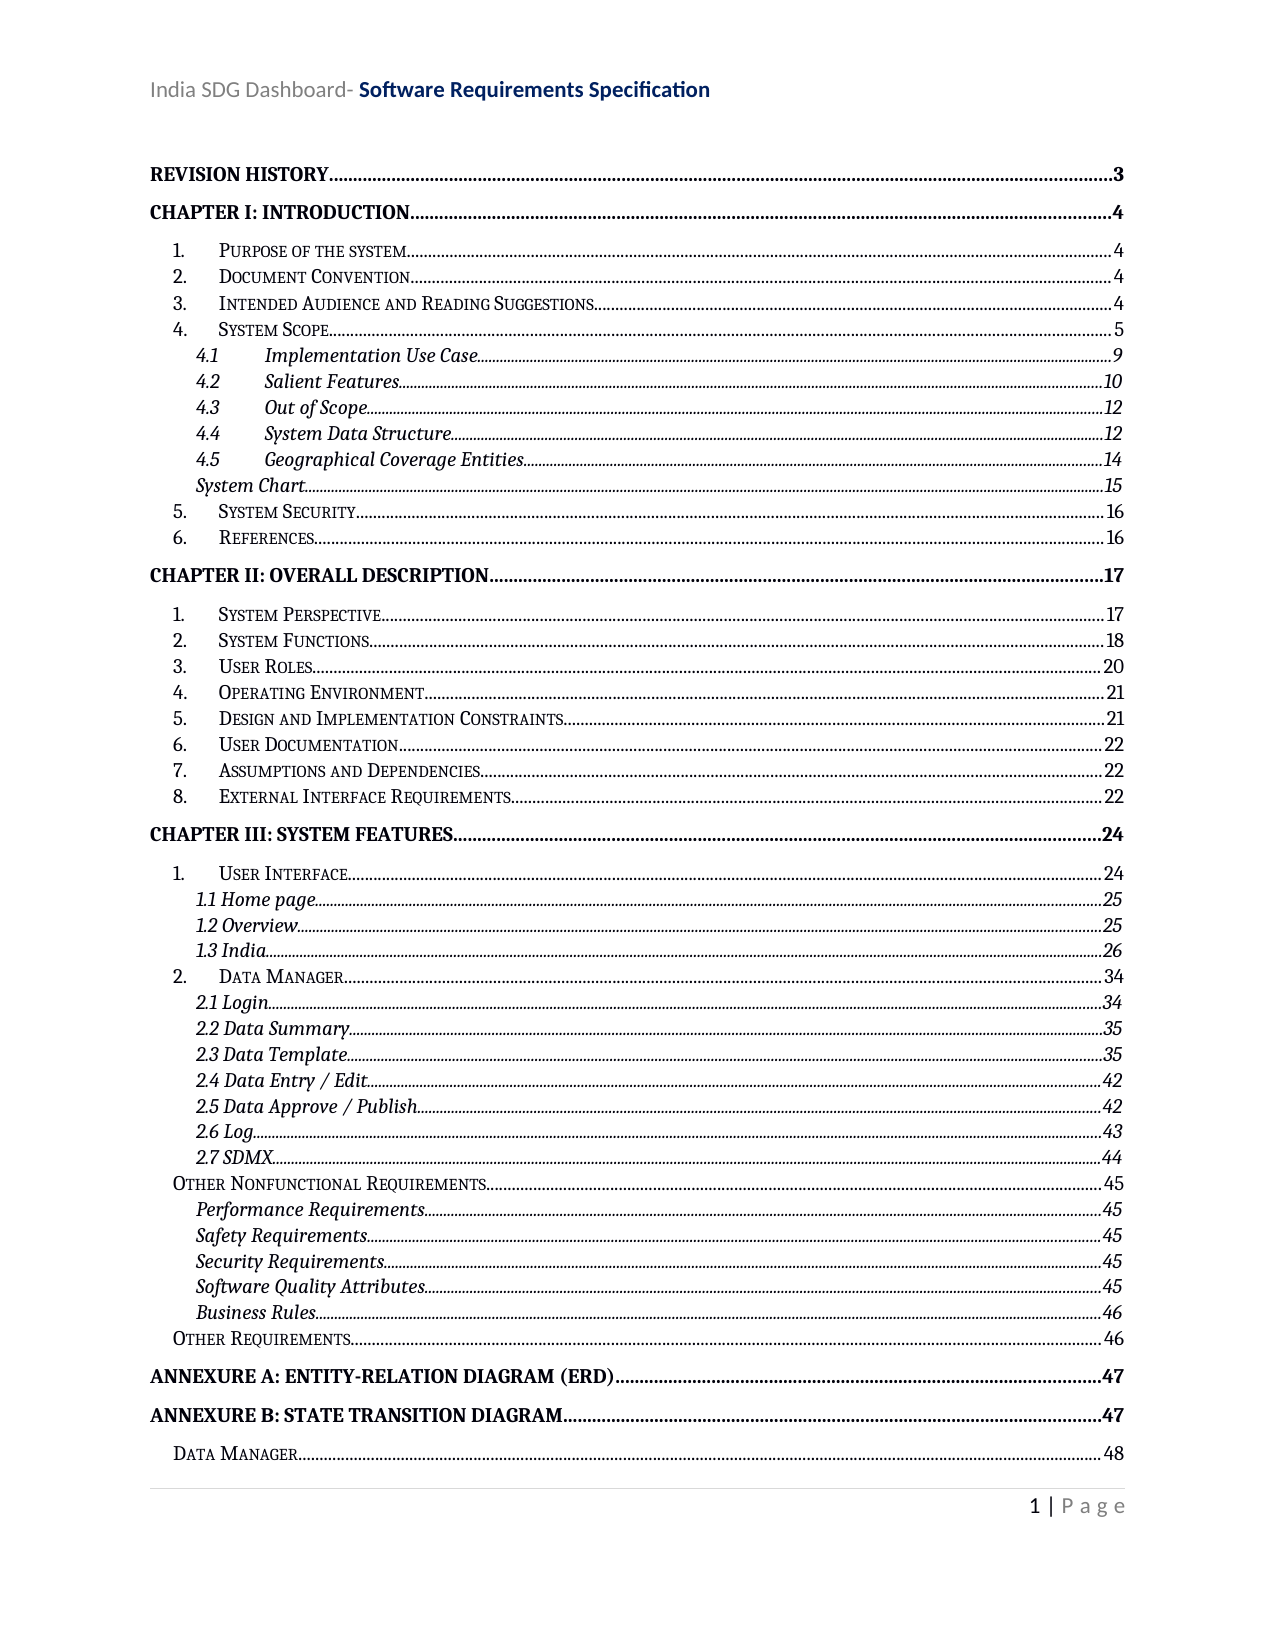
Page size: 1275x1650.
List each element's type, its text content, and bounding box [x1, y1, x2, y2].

text 1. User Interface 24 [173, 861, 1125, 885]
text 4.1 Implementation Use Case 9 [196, 343, 1125, 367]
text Other Nonfunctional Requirements 45 [173, 1172, 1125, 1196]
text 6. User Documentation 22 [173, 732, 1125, 756]
text Data Manager 48 [173, 1442, 1125, 1466]
text Other Requirements 46 [173, 1327, 1125, 1351]
text 8. External Interface Requirements 22 [173, 784, 1125, 808]
text Revision History 3 [150, 162, 1125, 186]
text 4. System Scope 5 [173, 317, 1125, 341]
text 5. System Security 16 [173, 499, 1125, 523]
text Performance Requirements 45 [196, 1198, 1125, 1222]
text 1. Purpose of the system 4 [173, 239, 1125, 263]
text 7. Assumptions and Dependencies 22 [173, 758, 1125, 782]
text 5. Design and Implementation Constraints 21 [173, 706, 1125, 730]
text 2.2 Data Summary 35 [196, 1017, 1125, 1041]
text 2.1 Login 34 [196, 991, 1125, 1015]
text 4.3 Out of Scope 12 [196, 395, 1125, 419]
text 2.3 Data Template 35 [196, 1043, 1125, 1067]
text 2. System Functions 18 [173, 628, 1125, 652]
text 2. Data Manager 34 [173, 965, 1125, 989]
text Chapter II: Overall Description 17 [150, 564, 1125, 588]
text System Chart 15 [196, 473, 1125, 497]
text Chapter III: System Features 24 [150, 823, 1125, 847]
text 4.5 Geographical Coverage Entities 14 [196, 447, 1125, 471]
text 2.6 Log 43 [196, 1120, 1125, 1144]
text 2.4 Data Entry / Edit 42 [196, 1068, 1125, 1092]
text 1. System Perspective 17 [173, 602, 1125, 626]
text 4. Operating Environment 21 [173, 680, 1125, 704]
text 3. User Roles 20 [173, 654, 1125, 678]
text 6. References 16 [173, 525, 1125, 549]
text Annexure B: State Transition Diagram 47 [150, 1403, 1125, 1427]
text Security Requirements 45 [196, 1249, 1125, 1273]
text 4.2 Salient Features 10 [196, 369, 1125, 393]
text 4.4 System Data Structure 12 [196, 421, 1125, 445]
text 2.5 Data Approve / Publish 42 [196, 1094, 1125, 1118]
text Business Rules 46 [196, 1301, 1125, 1325]
text Chapter I: Introduction 4 [150, 201, 1125, 225]
text 1.2 Overview 25 [196, 913, 1125, 937]
text Annexure A: Entity-Relation Diagram (ERD) 47 [150, 1365, 1125, 1389]
text 3. Intended Audience and Reading Suggestions 4 [173, 291, 1125, 315]
text Software Quality Attributes 45 [196, 1275, 1125, 1299]
text 2. Document Convention 4 [173, 265, 1125, 289]
text 1.1 Home page 25 [196, 887, 1125, 911]
text Safety Requirements 45 [196, 1223, 1125, 1247]
text 2.7 SDMX 44 [196, 1146, 1125, 1170]
text 1.3 India 26 [196, 939, 1125, 963]
